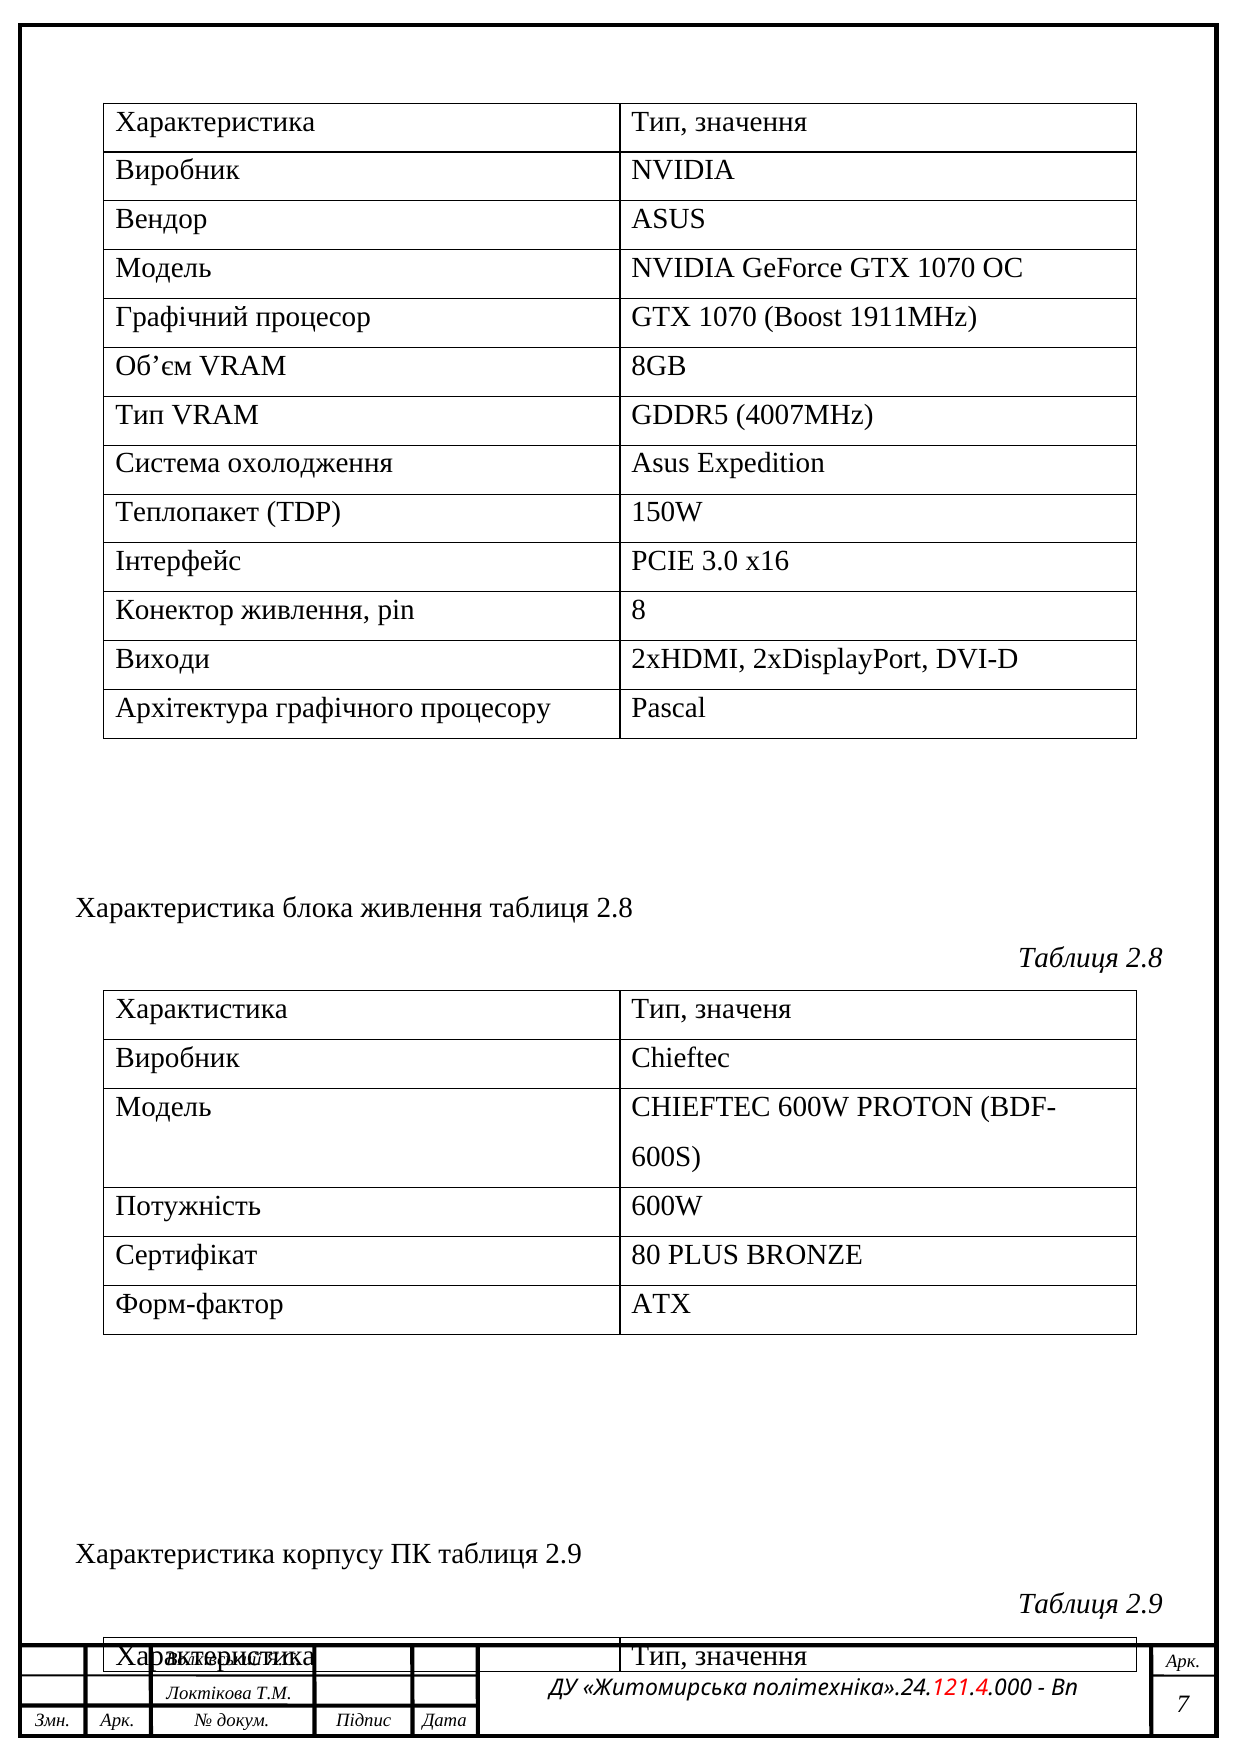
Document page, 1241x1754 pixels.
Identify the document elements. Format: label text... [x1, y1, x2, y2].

table_header Характистика [104, 991, 619, 1039]
table_header Тип, значення [621, 1638, 1136, 1671]
table_cell Виробник [104, 1040, 619, 1088]
table_cell 150W [621, 495, 1136, 542]
table_cell GTX 1070 (Boost 1911MHz) [621, 299, 1136, 347]
table_header Характеристика [104, 104, 619, 151]
table_cell Chieftec [621, 1040, 1136, 1088]
table_cell PCIE 3.0 x16 [621, 543, 1136, 591]
table_cell 600W [621, 1188, 1136, 1236]
table_cell CHIEFTEC 600W PROTON (BDF-600S) [621, 1089, 1136, 1187]
table_cell Модель [104, 1089, 619, 1187]
text Характеристика корпусу ПК таблиця 2.9 [75, 1536, 1165, 1569]
table_cell NVIDIA GeForce GTX 1070 OC [621, 250, 1136, 298]
table_cell Система охолодження [104, 446, 619, 493]
table_cell ATX [621, 1286, 1136, 1334]
table_cell Asus Expedition [621, 446, 1136, 493]
table_header Тип, значеня [621, 991, 1136, 1039]
table_cell Архітектура графічного процесору [104, 690, 619, 738]
table_cell Pascal [621, 690, 1136, 738]
text Таблиця 2.9 [75, 1586, 1165, 1620]
table_cell Тип VRAM [104, 397, 619, 444]
table_cell Потужність [104, 1188, 619, 1236]
table_header Тип, значення [621, 104, 1136, 151]
table_cell Вендор [104, 201, 619, 249]
table_cell GDDR5 (4007MHz) [621, 397, 1136, 444]
table_cell Модель [104, 250, 619, 298]
table_cell Форм-фактор [104, 1286, 619, 1334]
table_cell Виходи [104, 641, 619, 689]
table_header Характеристика [104, 1638, 619, 1671]
text Характеристика блока живлення таблиця 2.8 [75, 890, 1165, 923]
table_cell 2xHDMI, 2xDisplayPort, DVI-D [621, 641, 1136, 689]
table_cell Графічний процесор [104, 299, 619, 347]
table_cell ASUS [621, 201, 1136, 249]
table_cell NVIDIA [621, 153, 1136, 200]
table_cell 8 [621, 592, 1136, 640]
table_cell Конектор живлення, pin [104, 592, 619, 640]
table_cell Теплопакет (TDP) [104, 495, 619, 542]
table_cell 8GB [621, 348, 1136, 396]
table_cell Сертифікат [104, 1237, 619, 1285]
text Таблиця 2.8 [75, 940, 1165, 973]
table_cell Обʼєм VRAM [104, 348, 619, 396]
table_cell Виробник [104, 153, 619, 200]
table_cell Інтерфейс [104, 543, 619, 591]
table_cell 80 PLUS BRONZE [621, 1237, 1136, 1285]
